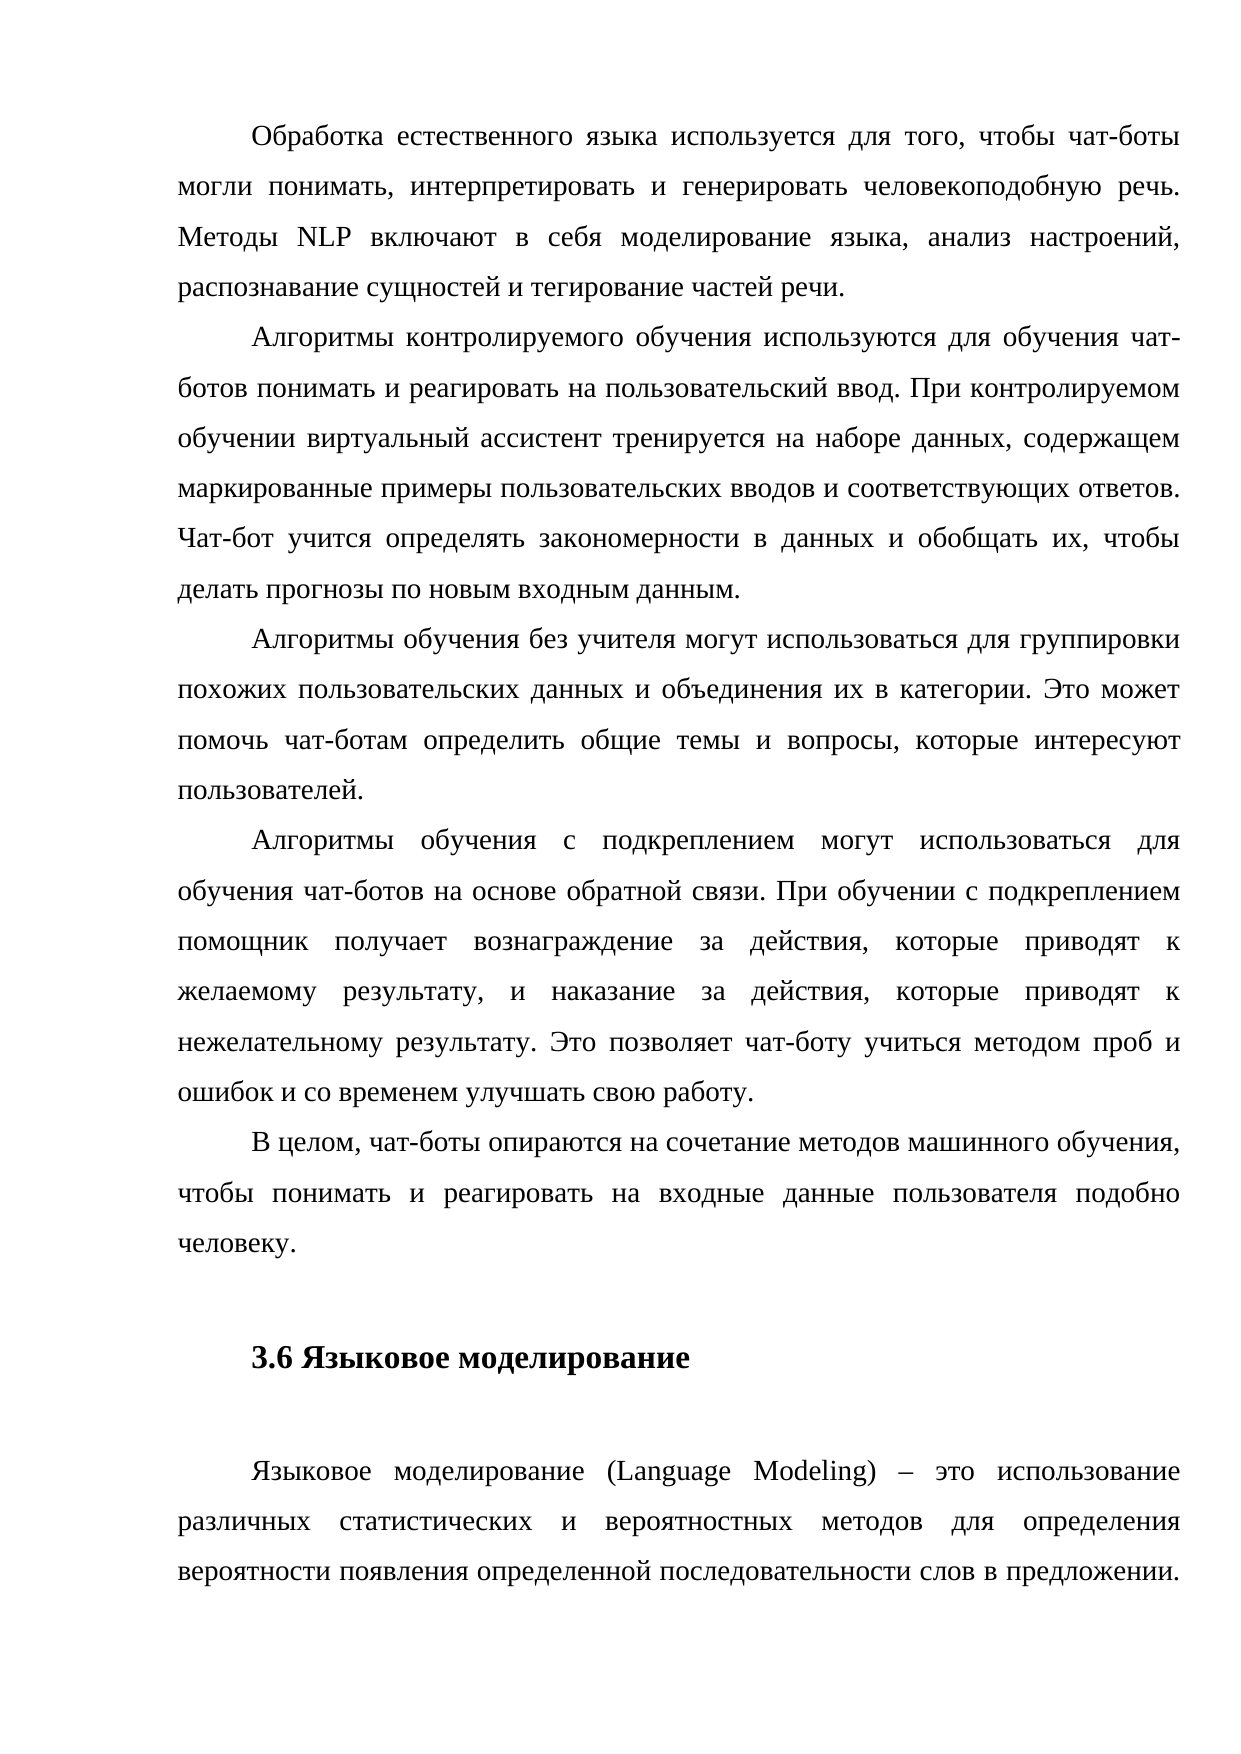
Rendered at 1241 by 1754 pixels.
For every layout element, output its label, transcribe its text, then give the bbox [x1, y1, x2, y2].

text 3.6 Языковое моделирование [177, 1338, 1181, 1376]
text Алгоритмы обучения с подкреплением могут использоваться для обучения чат-ботов на основе обратной связи. При обучении с подкреплением помощник получает вознаграждение за действия, которые приводят к желаемому результату, и наказание за действия, которые приводят к нежелательному результату. Это позволяет чат-боту учиться методом проб и ошибок и со временем улучшать свою работу. [177, 822, 1181, 1108]
text В целом, чат-боты опираются на сочетание методов машинного обучения, чтобы понимать и реагировать на входные данные пользователя подобно человеку. [177, 1124, 1181, 1258]
text Алгоритмы обучения без учителя могут использоваться для группировки похожих пользовательских данных и объединения их в категории. Это может помочь чат-ботам определить общие темы и вопросы, которые интересуют пользователей. [177, 621, 1181, 806]
text Алгоритмы контролируемого обучения используются для обучения чат-ботов понимать и реагировать на пользовательский ввод. При контролируемом обучении виртуальный ассистент тренируется на наборе данных, содержащем маркированные примеры пользовательских вводов и соответствующих ответов. Чат-бот учится определять закономерности в данных и обобщать их, чтобы делать прогнозы по новым входным данным. [177, 319, 1181, 604]
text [177, 1453, 1181, 1587]
text Обработка естественного языка используется для того, чтобы чат-боты могли понимать, интерпретировать и генерировать человекоподобную речь. Методы NLP включают в себя моделирование языка, анализ настроений, распознавание сущностей и тегирование частей речи. [177, 118, 1181, 303]
